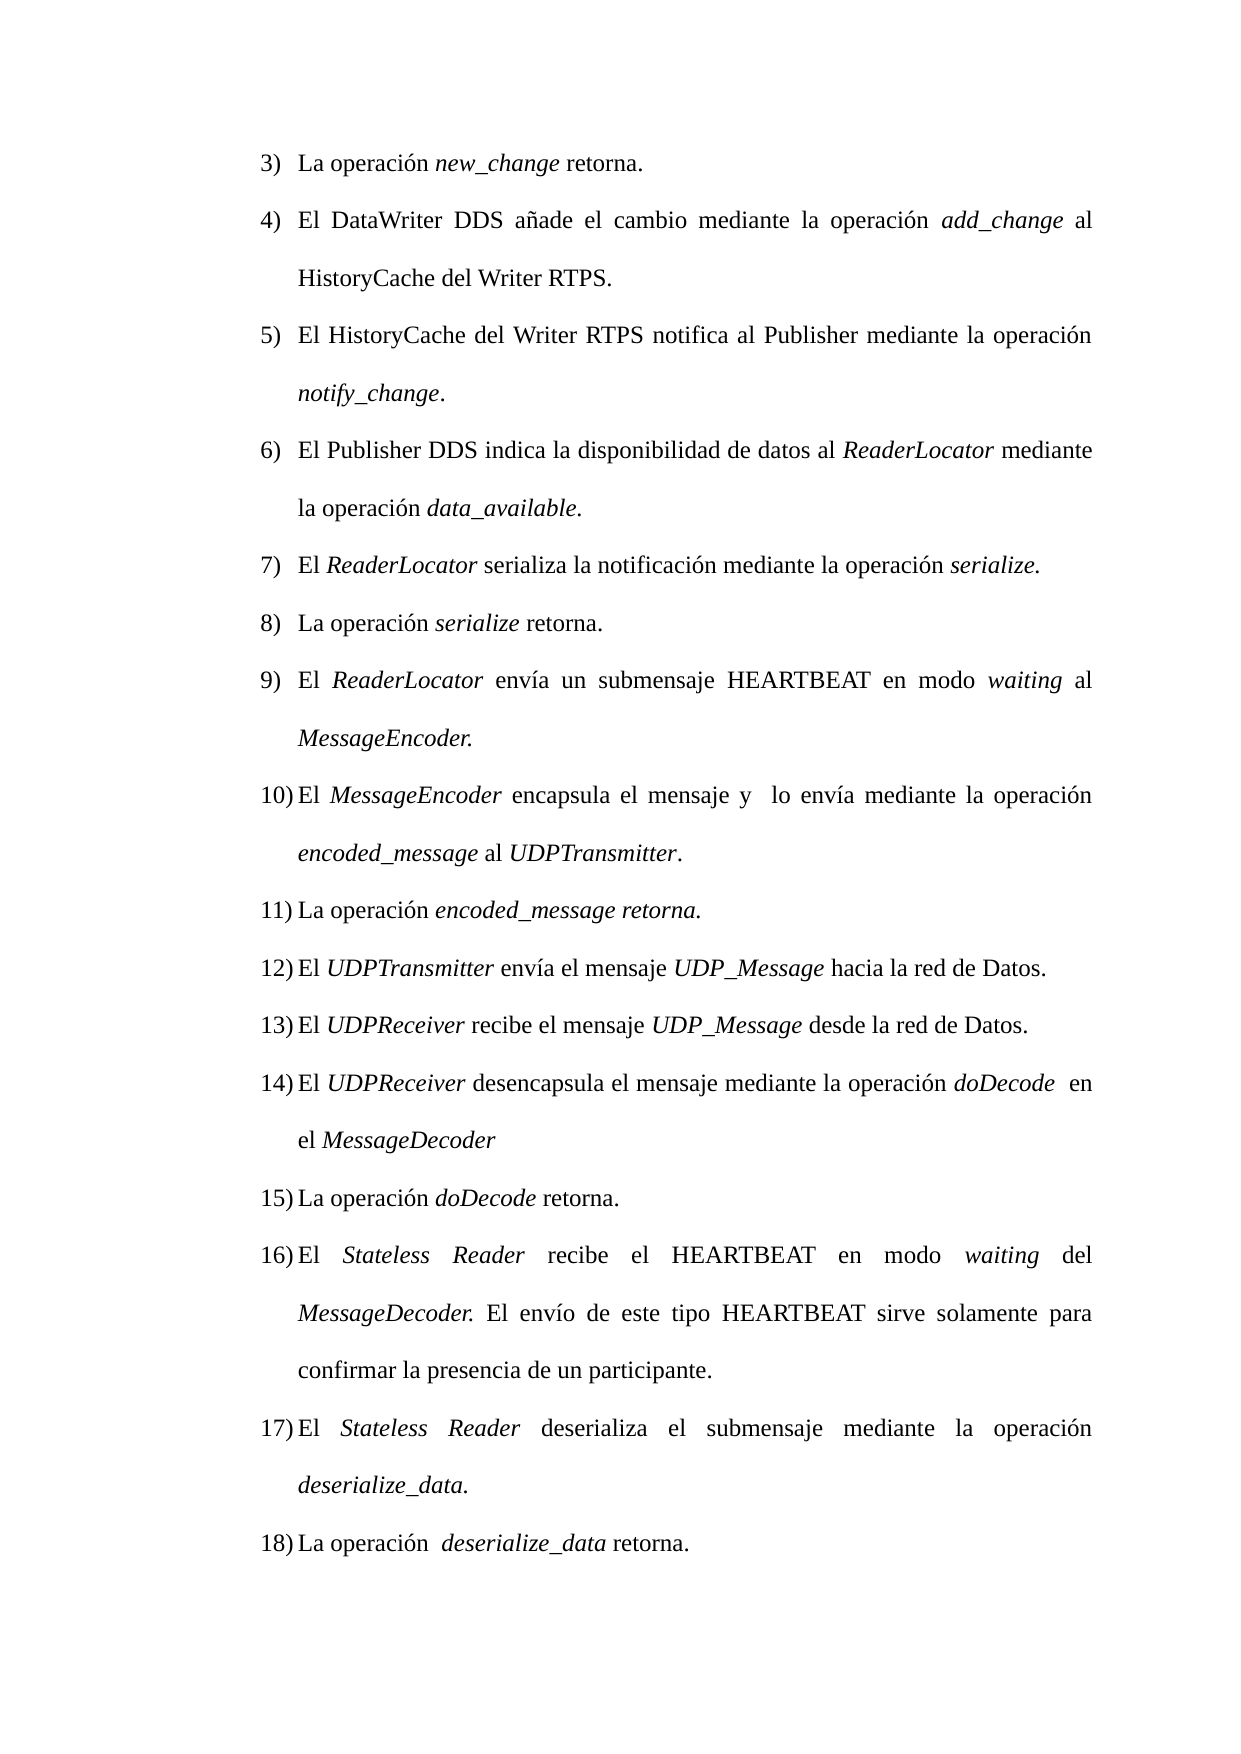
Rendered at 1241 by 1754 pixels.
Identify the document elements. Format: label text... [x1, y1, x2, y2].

list El Stateless Reader recibe el HEARTBEAT en modo waiting del MessageDecoder. El envío de este tipo HEARTBEAT sirve solamente para confirmar la presencia de un participante. [260, 1240, 1093, 1384]
list El ReaderLocator envía un submensaje HEARTBEAT en modo waiting al MessageEncoder. [260, 665, 1093, 751]
list El MessageEncoder encapsula el mensaje y lo envía mediante la operación encoded_message al UDPTransmitter. [260, 780, 1093, 866]
list El DataWriter DDS añade el cambio mediante la operación add_change al HistoryCache del Writer RTPS. [260, 205, 1093, 291]
list El ReaderLocator serializa la notificación mediante la operación serialize. [260, 550, 1093, 579]
list El Stateless Reader deserializa el submensaje mediante la operación deserialize_data. [260, 1413, 1093, 1499]
list La operación encoded_message retorna. [260, 895, 1093, 924]
list El Publisher DDS indica la disponibilidad de datos al ReaderLocator mediante la operación data_available. [260, 435, 1093, 521]
list El UDPReceiver desencapsula el mensaje mediante la operación doDecode en el MessageDecoder [260, 1068, 1093, 1154]
list La operación new_change retorna. [260, 148, 1093, 176]
list La operación deserialize_data retorna. [260, 1528, 1093, 1556]
list El UDPReceiver recibe el mensaje UDP_Message desde la red de Datos. [260, 1010, 1093, 1039]
list La operación serialize retorna. [260, 608, 1093, 636]
list El UDPTransmitter envía el mensaje UDP_Message hacia la red de Datos. [260, 953, 1093, 981]
list El HistoryCache del Writer RTPS notifica al Publisher mediante la operación notify_change. [260, 320, 1093, 406]
list La operación doDecode retorna. [260, 1183, 1093, 1211]
